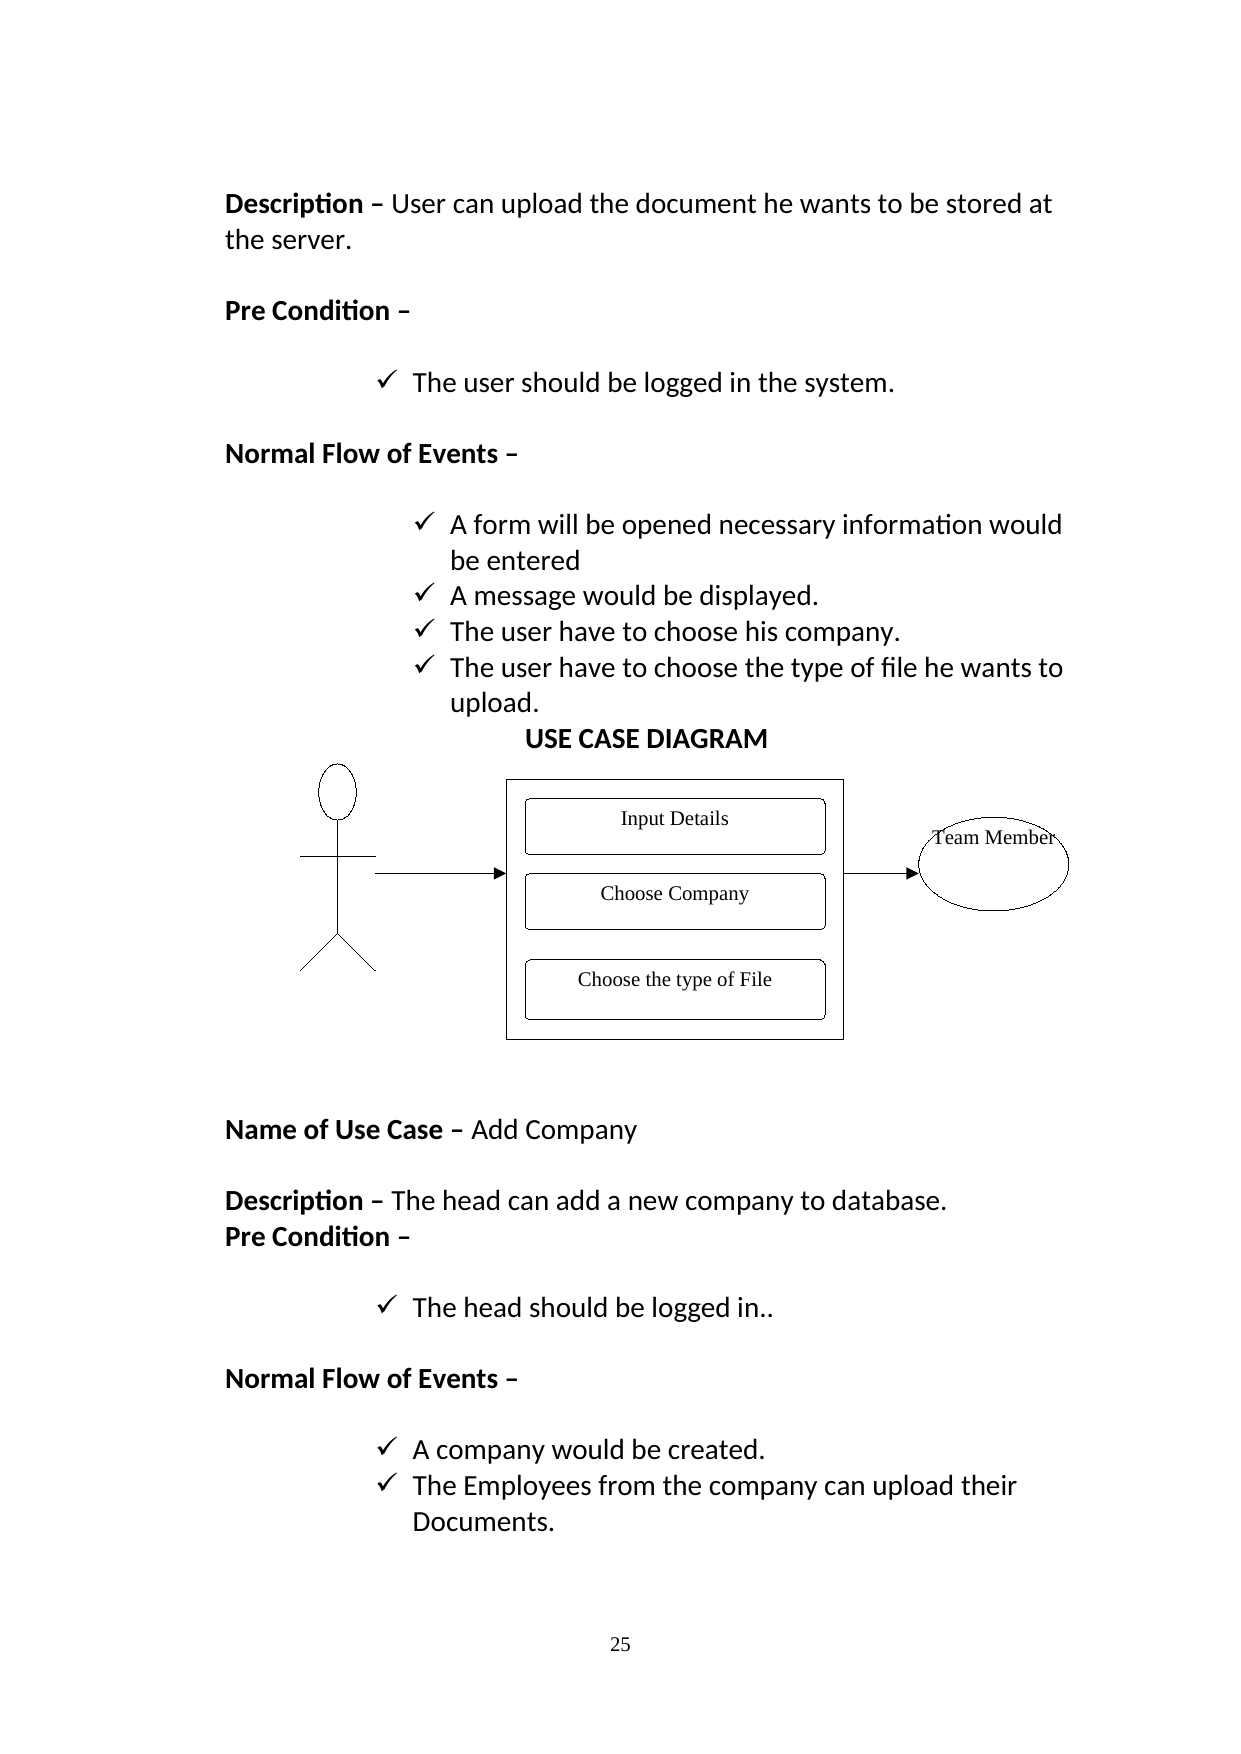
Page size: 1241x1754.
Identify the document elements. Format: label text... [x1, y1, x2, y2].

text Description – The head can add a new company to database. [225, 1182, 1090, 1218]
list A form will be opened necessary information would be entered [412, 506, 1090, 577]
text Pre Condition – [225, 292, 1090, 328]
text Pre Condition – [225, 1218, 1090, 1253]
list The Employees from the company can upload their Documents. [375, 1467, 1090, 1538]
text Normal Flow of Events – [225, 1360, 1090, 1396]
list A message would be displayed. [412, 577, 1090, 613]
text Name of Use Case – Add Company [225, 1111, 1090, 1146]
text USE CASE DIAGRAM [450, 720, 1090, 756]
list A company would be created. [375, 1431, 1090, 1467]
list The head should be logged in.. [375, 1289, 1090, 1324]
text Description – User can upload the document he wants to be stored at the server. [225, 186, 1090, 257]
list The user have to choose the type of file he wants to upload. [412, 649, 1090, 720]
list The user should be logged in the system. [375, 364, 1090, 399]
text Normal Flow of Events – [225, 435, 1090, 471]
list The user have to choose his company. [412, 613, 1090, 649]
